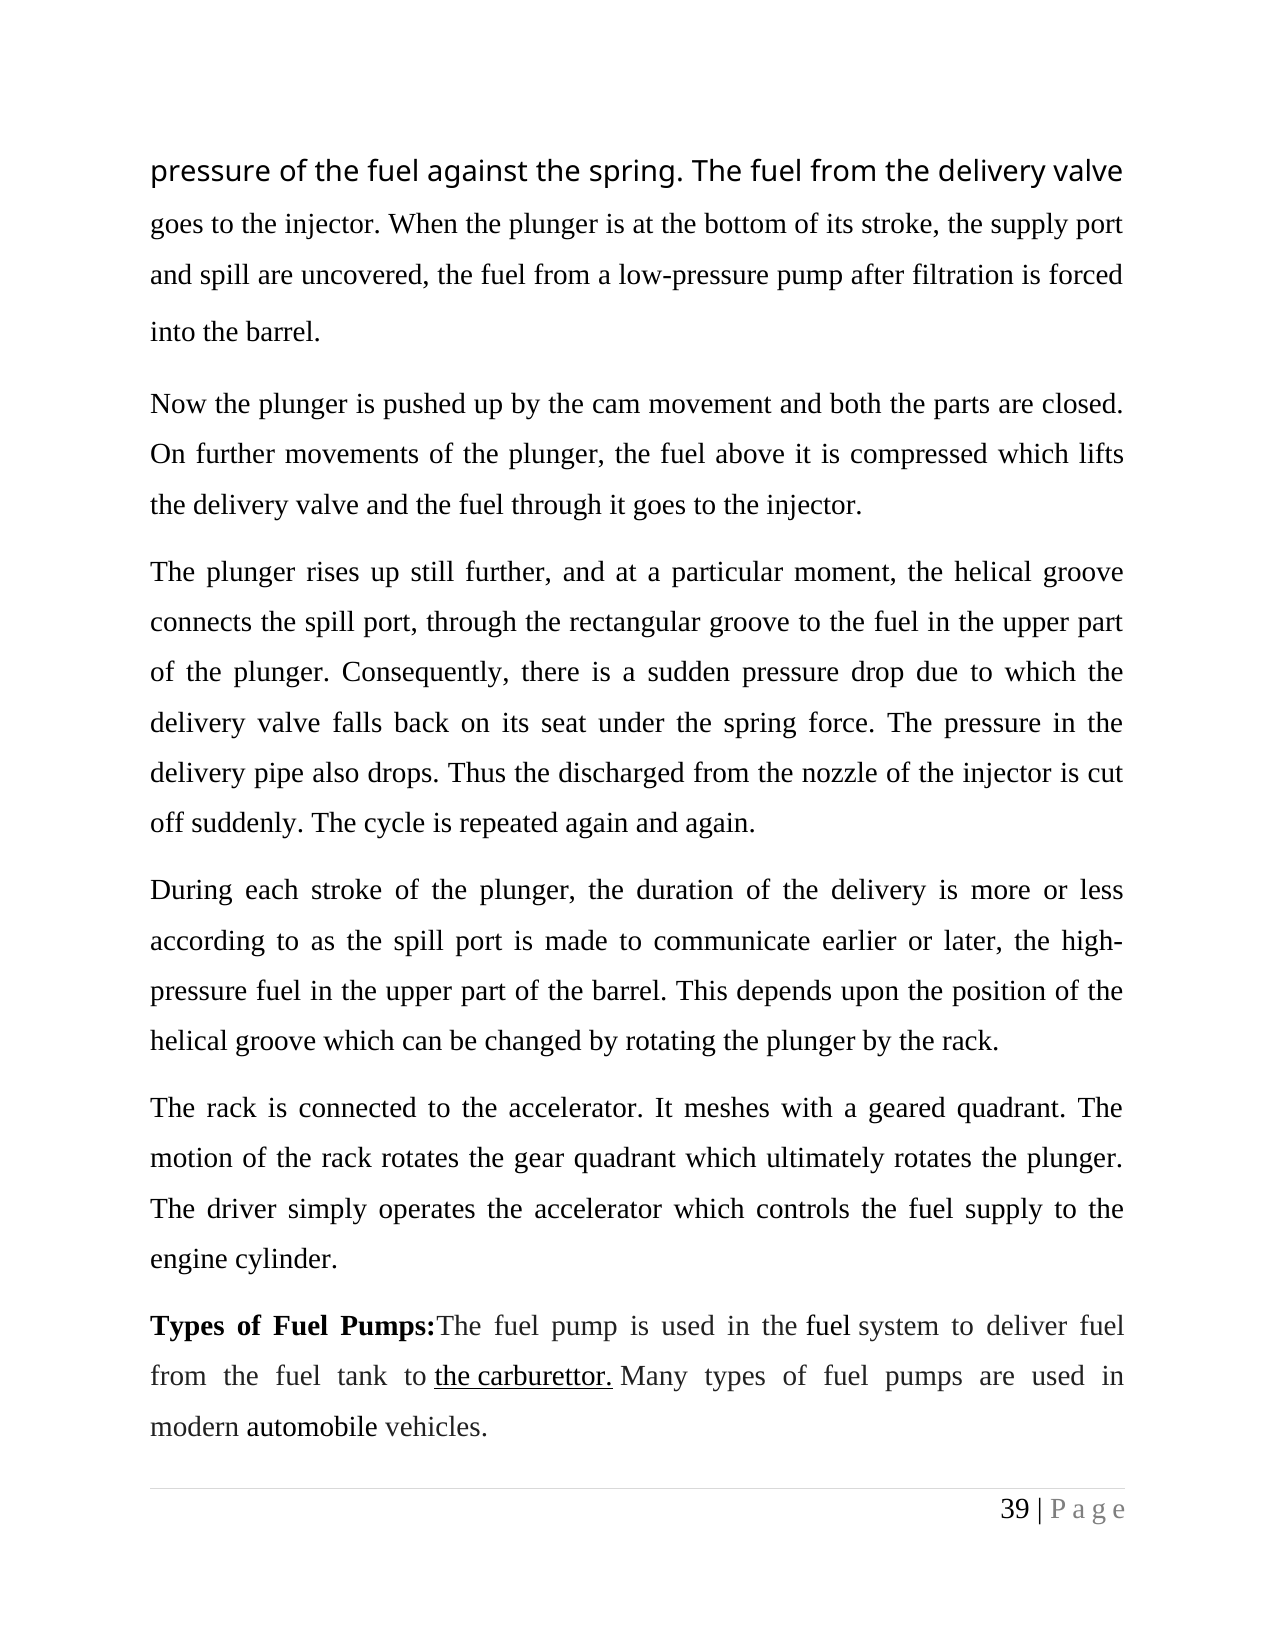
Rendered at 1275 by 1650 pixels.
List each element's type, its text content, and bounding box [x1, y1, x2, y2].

text Now the plunger is pushed up by the cam movement and both the parts are closed. On further movements of the plunger, the fuel above it is compressed which lifts the delivery valve and the fuel through it goes to the injector. [150, 150, 1125, 284]
text During each stroke of the plunger, the duration of the delivery is more or less according to as the spill port is made to communicate earlier or later, the high-pressure fuel in the upper part of the barrel. This depends upon the position of the helical groove which can be changed by rotating the plunger by the rack. [150, 636, 1125, 821]
text The plunger rises up still further, and at a particular moment, the helical groove connects the spill port, through the rectangular groove to the fuel in the upper part of the plunger. Consequently, there is a sudden pressure drop due to which the delivery valve falls back on its seat under the spring force. The pressure in the delivery pipe also drops. Thus the discharged from the nozzle of the injector is cut off suddenly. The cycle is repeated again and again. [150, 318, 1125, 603]
text Low-pressure fuel pumps – is mounted on the carbureted engines outside the fuel tank; [150, 1239, 1125, 1323]
text High-pressure fuel pumps – is mounted on diesel and injection engines. [150, 1357, 1125, 1390]
text Types of Fuel Pumps:The fuel pump is used in the fuel system to deliver fuel from the fuel tank to the carburettor. Many types of fuel pumps are used in modern automobile vehicles. [150, 1072, 1125, 1151]
text The rack is connected to the accelerator. It meshes with a geared quadrant. The motion of the rack rotates the gear quadrant which ultimately rotates the plunger. The driver simply operates the accelerator which controls the fuel supply to the engine cylinder. [150, 854, 1125, 1038]
text Types of Fuel Pumps:The fuel pump is used in the fuel system to deliver fuel from the fuel tank to the carburettor. Many types of fuel pumps are used in modern automobile vehicles. [150, 1153, 1125, 1206]
